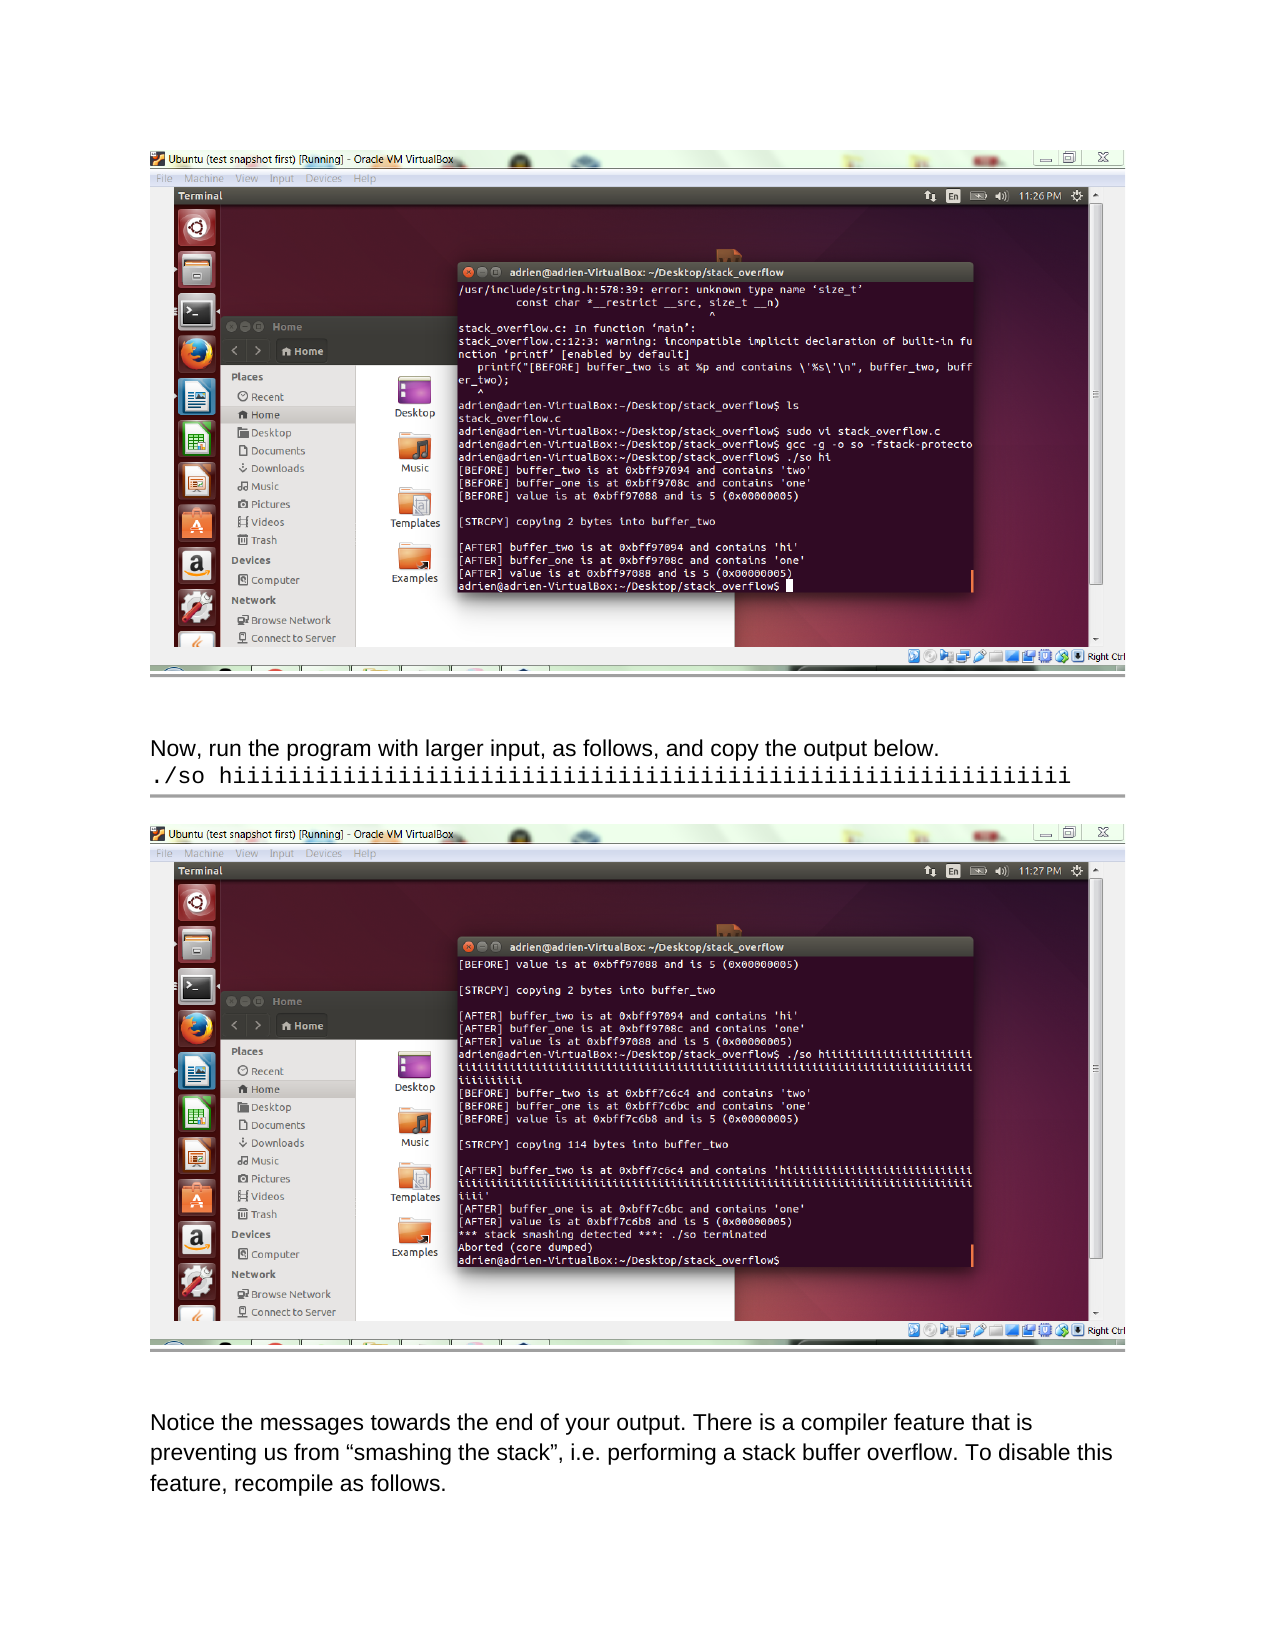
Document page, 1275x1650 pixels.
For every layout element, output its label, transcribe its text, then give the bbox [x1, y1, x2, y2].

picture [150, 824, 1125, 1345]
text Now, run the program with larger input, as follows, and copy the output below. [150, 734, 1125, 761]
picture [150, 150, 1125, 671]
text ./so hiiiiiiiiiiiiiiiiiiiiiiiiiiiiiiiiiiiiiiiiiiiiiiiiiiiiiiiiiiiii [150, 765, 1125, 791]
text Notice the messages towards the end of your output. There is a compiler feature that is preventing us from “smashing the stack”, i.e. performing a stack buffer overflow. To disable this feature, recompile as follows. [150, 1409, 1125, 1496]
